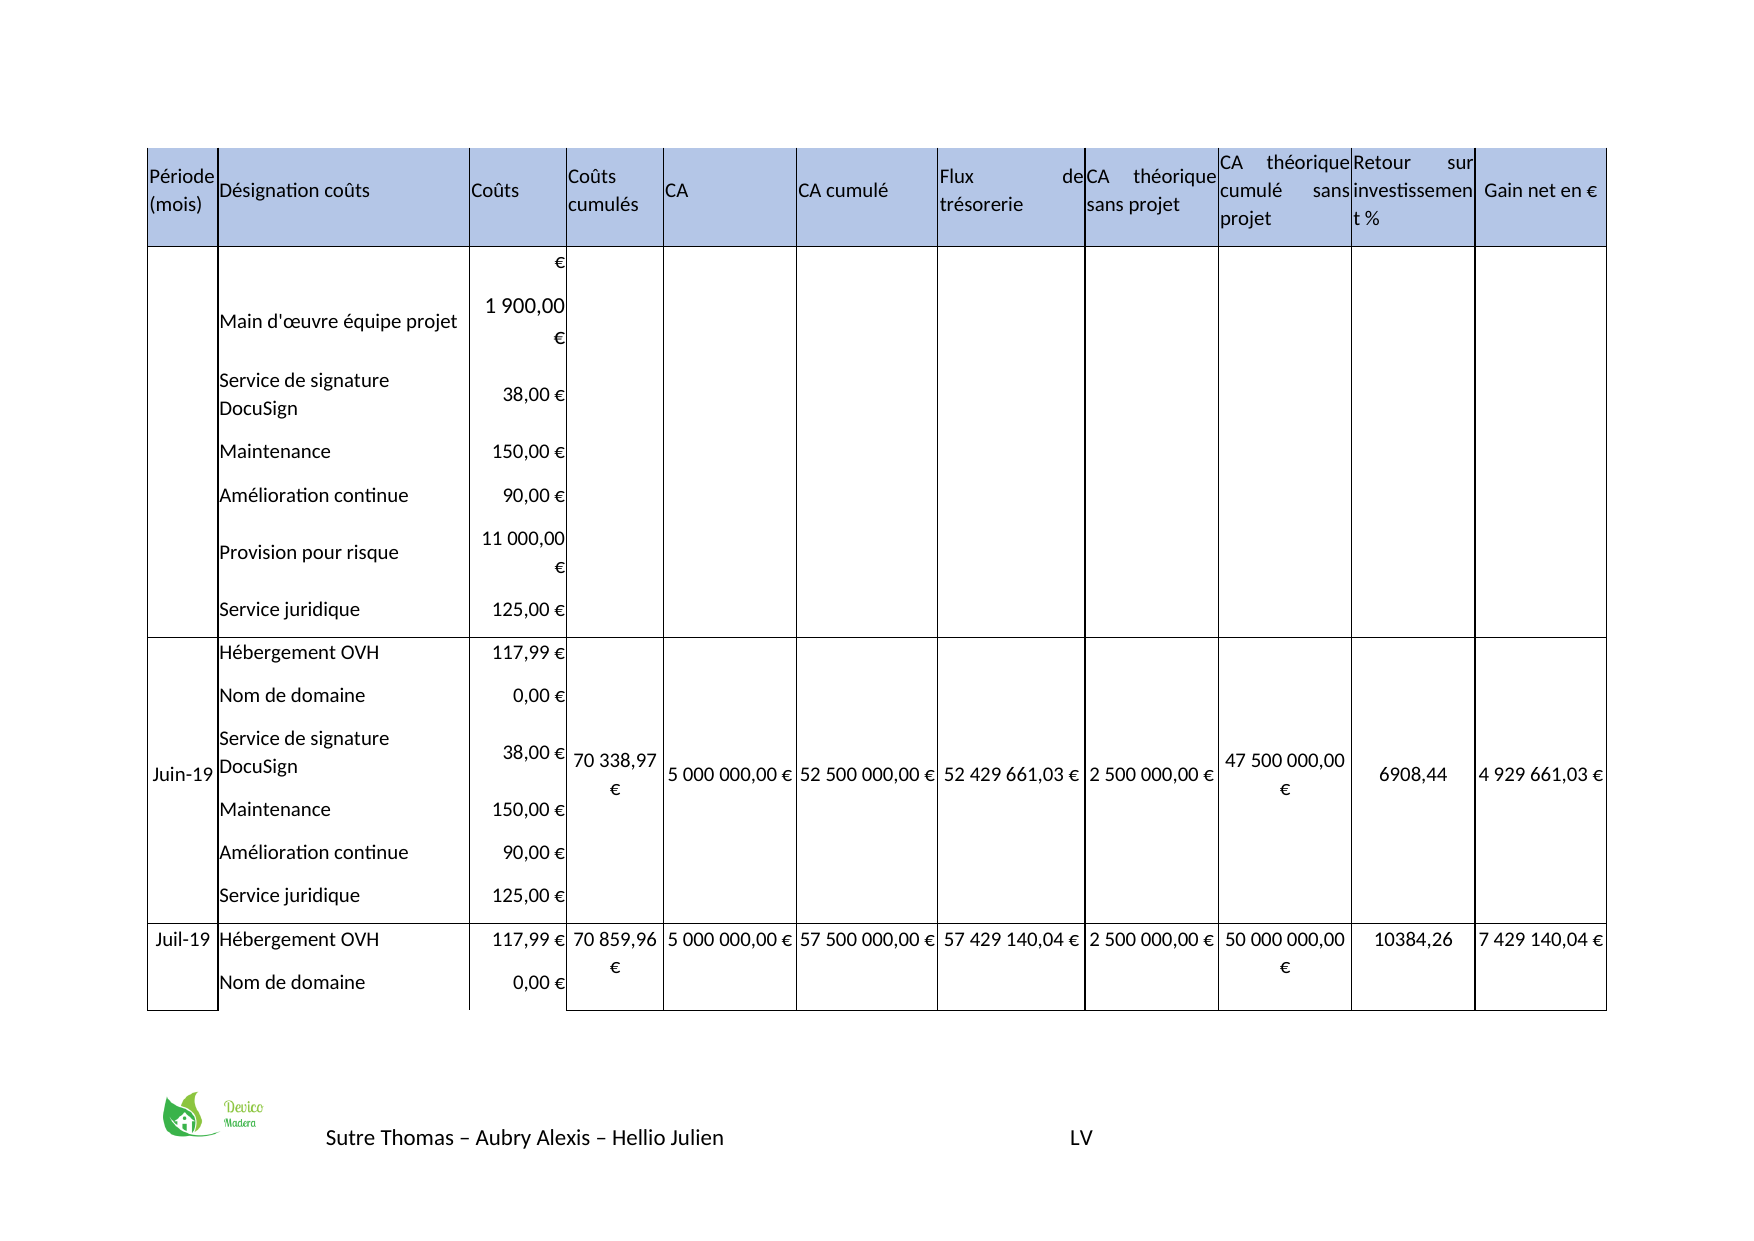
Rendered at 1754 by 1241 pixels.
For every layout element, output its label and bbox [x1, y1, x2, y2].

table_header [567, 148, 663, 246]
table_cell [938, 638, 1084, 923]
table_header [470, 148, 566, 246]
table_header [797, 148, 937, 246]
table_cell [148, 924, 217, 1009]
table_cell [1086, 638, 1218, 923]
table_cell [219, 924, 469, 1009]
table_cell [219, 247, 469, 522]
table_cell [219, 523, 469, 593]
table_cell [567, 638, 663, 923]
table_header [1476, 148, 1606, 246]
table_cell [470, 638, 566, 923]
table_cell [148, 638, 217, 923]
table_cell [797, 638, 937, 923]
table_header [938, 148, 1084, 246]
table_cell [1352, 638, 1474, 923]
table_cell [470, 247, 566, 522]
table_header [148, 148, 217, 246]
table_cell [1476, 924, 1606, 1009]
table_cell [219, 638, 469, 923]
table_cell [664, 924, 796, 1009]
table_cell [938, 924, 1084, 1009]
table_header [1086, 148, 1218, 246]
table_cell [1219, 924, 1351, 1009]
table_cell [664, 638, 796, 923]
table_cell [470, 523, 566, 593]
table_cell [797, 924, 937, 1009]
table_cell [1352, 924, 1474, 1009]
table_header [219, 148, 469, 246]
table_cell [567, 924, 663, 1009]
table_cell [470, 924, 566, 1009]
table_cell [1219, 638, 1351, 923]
picture [147, 1073, 289, 1146]
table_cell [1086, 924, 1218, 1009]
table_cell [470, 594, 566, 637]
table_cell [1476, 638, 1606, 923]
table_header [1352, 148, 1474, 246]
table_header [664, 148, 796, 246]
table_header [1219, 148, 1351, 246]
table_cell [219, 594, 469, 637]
